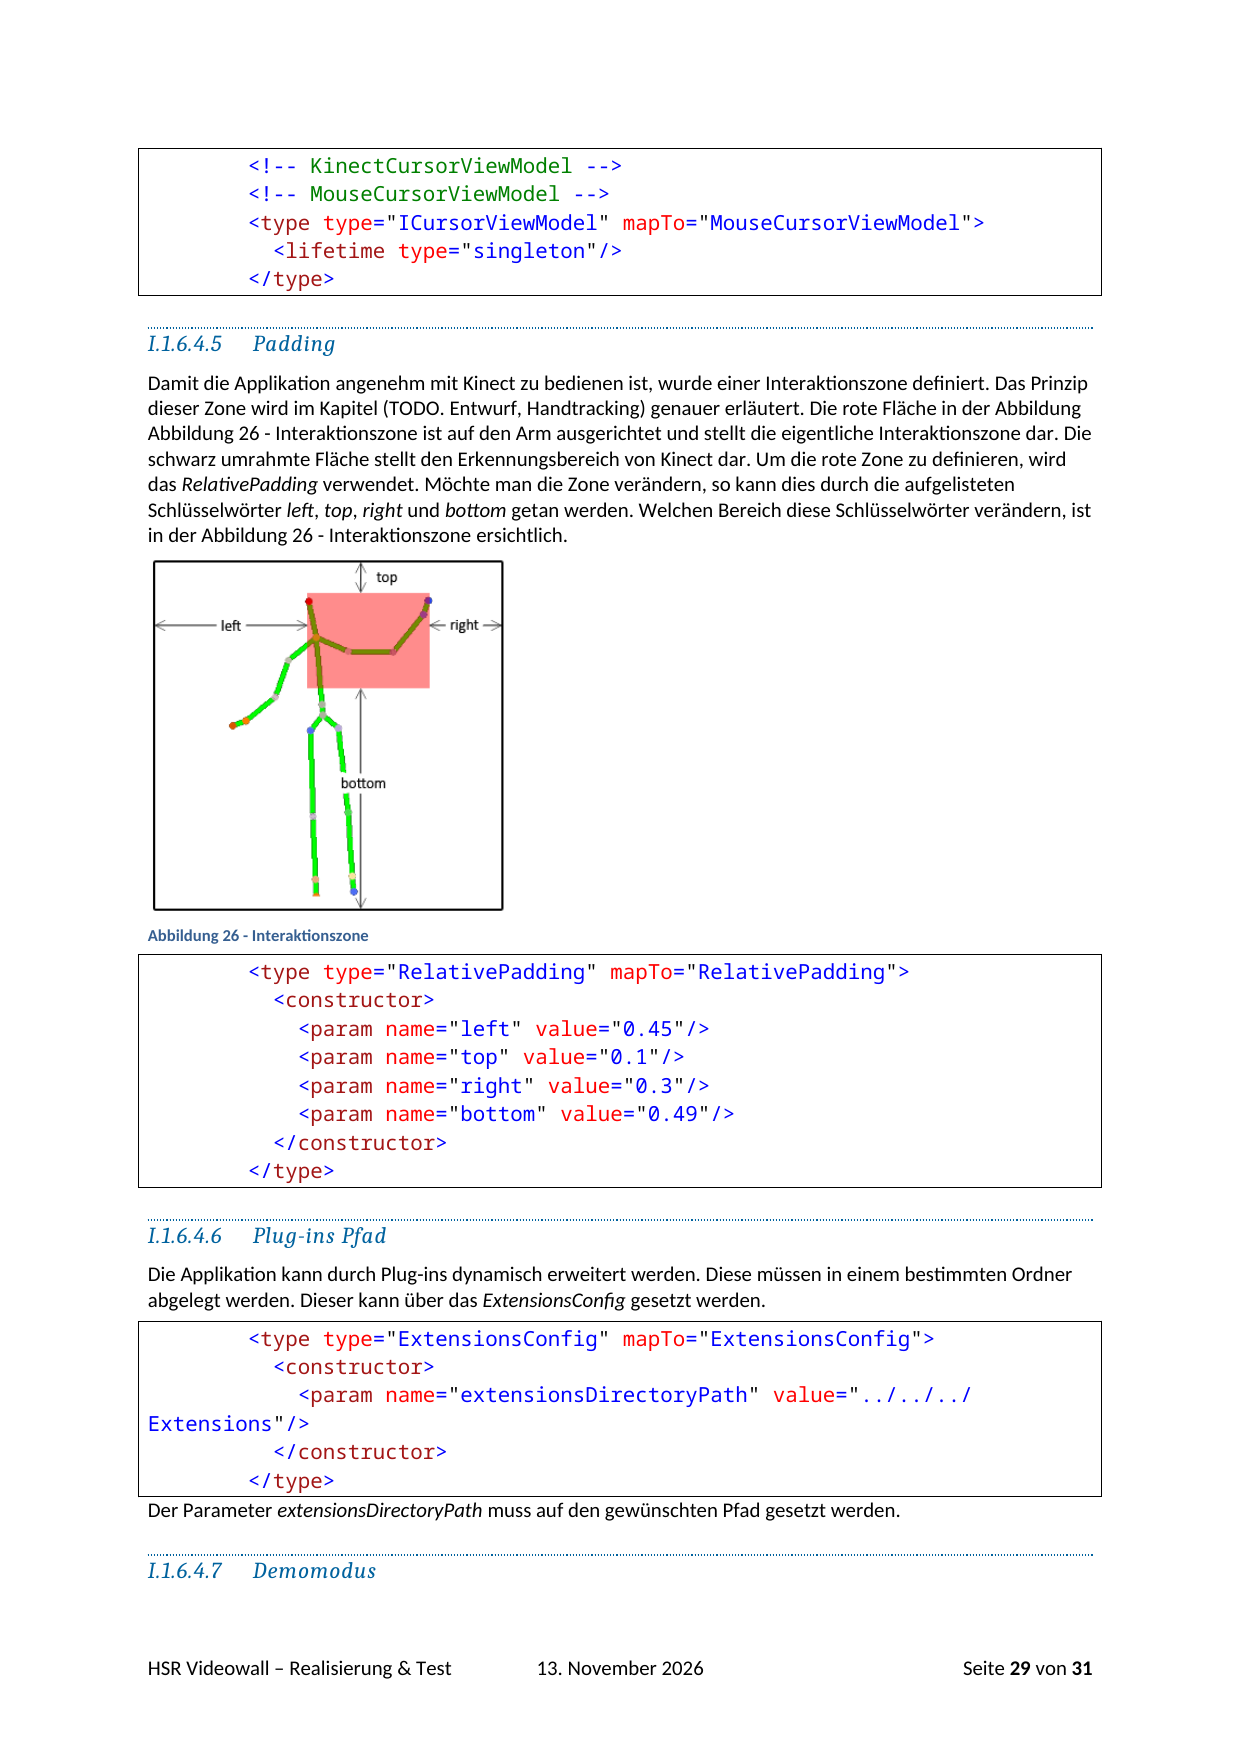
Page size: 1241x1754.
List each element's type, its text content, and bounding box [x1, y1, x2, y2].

text <constructor> [148, 1352, 1093, 1381]
text <param name="top" value="0.1"/> [148, 1042, 1093, 1071]
text <!-- MouseCursorViewModel --> [148, 179, 1093, 208]
text </type> [139, 261, 1101, 295]
subtitle Padding [148, 327, 1093, 357]
subtitle Plug-ins Pfad [148, 1219, 1093, 1249]
text </constructor> [148, 1437, 1093, 1463]
text Der Parameter extensionsDirectoryPath muss auf den gewünschten Pfad gesetzt werden. [148, 1497, 1093, 1523]
text <type type="ICursorViewModel" mapTo="MouseCursorViewModel"> [148, 208, 1093, 236]
text </constructor> [148, 1128, 1093, 1153]
text <param name="right" value="0.3"/> [148, 1071, 1093, 1099]
text <type type="ExtensionsConfig" mapTo="ExtensionsConfig"> [139, 1322, 1101, 1352]
text <param name="extensionsDirectoryPath" value="../../../Extensions"/> [148, 1381, 1093, 1437]
text <param name="bottom" value="0.49"/> [148, 1099, 1093, 1128]
text <constructor> [148, 986, 1093, 1014]
text Damit die Applikation angenehm mit Kinect zu bedienen ist, wurde einer Interaktionszone definiert. Das Prinzip dieser Zone wird im Kapitel (TODO. Entwurf, Handtracking) genauer erläutert. Die rote Fläche in der Abbildung Abbildung 11 - Interaktionszone ist auf den Arm ausgerichtet und stellt die eigentliche Interaktionszone dar. Die schwarz umrahmte Fläche stellt den Erkennungsbereich von Kinect dar. Um die rote Zone zu definieren, wird das RelativePadding verwendet. Möchte man die Zone verändern, so kann dies durch die aufgelisteten Schlüsselwörter left, top, right und bottom getan werden. Welchen Bereich diese Schlüsselwörter verändern, ist in der Abbildung 11 - Interaktionszone ersichtlich. [148, 370, 1093, 548]
text </type> [139, 1463, 1101, 1496]
text </type> [139, 1153, 1101, 1187]
text <param name="left" value="0.45"/> [148, 1014, 1093, 1042]
text Die Applikation kann durch Plug-ins dynamisch erweitert werden. Diese müssen in einem bestimmten Ordner abgelegt werden. Dieser kann über das ExtensionsConfig gesetzt werden. [148, 1261, 1093, 1312]
text Abbildung 26 - Interaktionszone [148, 925, 1093, 946]
text <!-- KinectCursorViewModel --> [139, 149, 1101, 179]
text <type type="RelativePadding" mapTo="RelativePadding"> [139, 955, 1101, 986]
text <lifetime type="singleton"/> [148, 236, 1093, 261]
picture [147, 556, 509, 917]
subtitle Demomodus [148, 1554, 1093, 1584]
